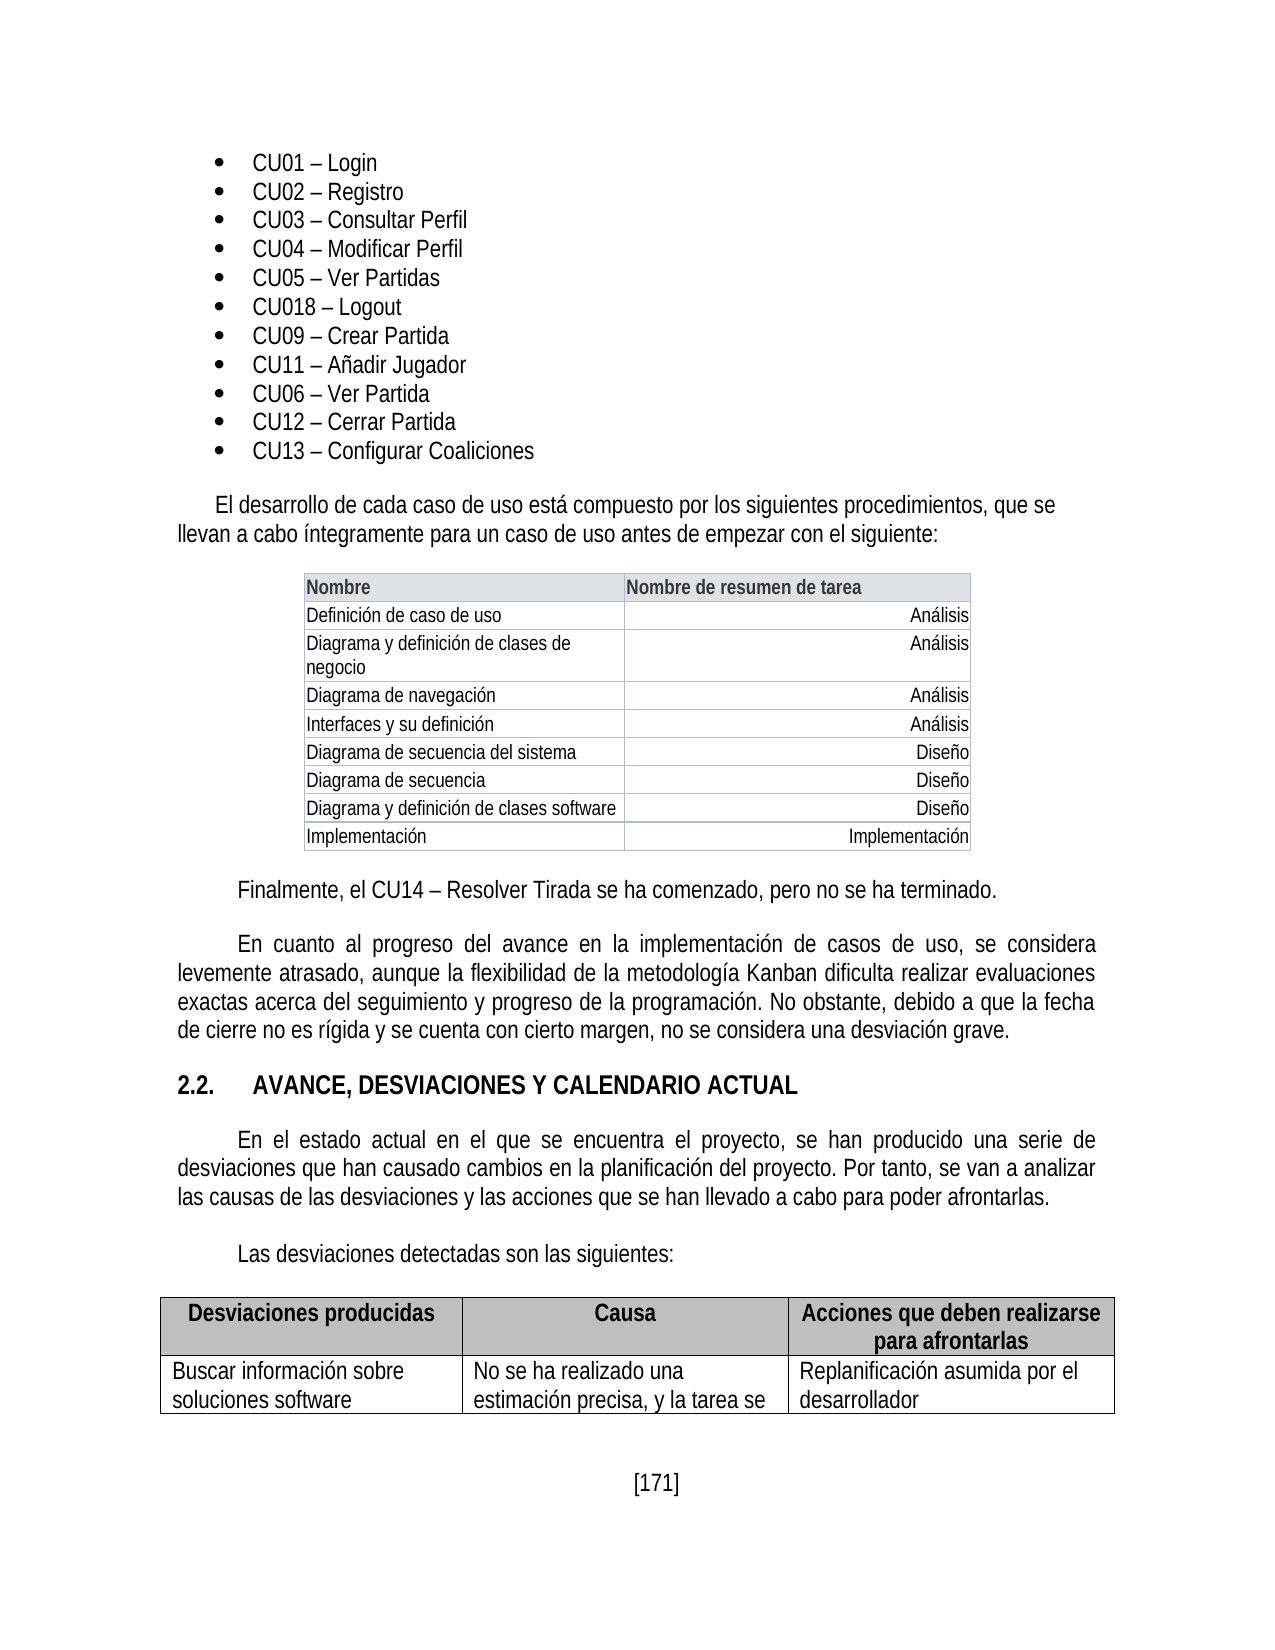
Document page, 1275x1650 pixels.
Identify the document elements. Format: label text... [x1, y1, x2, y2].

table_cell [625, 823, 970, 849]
list CU018 – Logout [215, 292, 1098, 321]
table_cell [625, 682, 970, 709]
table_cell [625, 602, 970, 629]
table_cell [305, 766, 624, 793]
list CU05 – Ver Partidas [215, 263, 1098, 292]
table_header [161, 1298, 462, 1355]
text Finalmente, el CU14 – Resolver Tirada se ha comenzado, pero no se ha terminado. [177, 876, 1098, 904]
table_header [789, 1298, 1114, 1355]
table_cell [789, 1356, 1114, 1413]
list CU06 – Ver Partida [215, 378, 1098, 407]
text El desarrollo de cada caso de uso está compuesto por los siguientes procedimientos, que se llevan a cabo íntegramente para un caso de uso antes de empezar con el siguiente: [177, 490, 1098, 547]
text En el estado actual en el que se encuentra el proyecto, se han producido una serie de desviaciones que han causado cambios en la planificación del proyecto. Por tanto, se van a analizar las causas de las desviaciones y las acciones que se han llevado a cabo para poder afrontarlas. [177, 1125, 1098, 1211]
list CU04 – Modificar Perfil [215, 234, 1098, 263]
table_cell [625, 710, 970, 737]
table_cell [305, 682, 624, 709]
text Las desviaciones detectadas son las siguientes: [177, 1239, 1098, 1268]
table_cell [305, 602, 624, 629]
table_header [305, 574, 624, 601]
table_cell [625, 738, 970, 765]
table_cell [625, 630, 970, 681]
list CU02 – Registro [215, 177, 1098, 205]
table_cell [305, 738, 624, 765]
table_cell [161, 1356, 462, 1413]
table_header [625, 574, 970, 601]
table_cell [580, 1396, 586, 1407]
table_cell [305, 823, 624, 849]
list CU03 – Consultar Perfil [215, 205, 1098, 234]
list CU09 – Crear Partida [215, 321, 1098, 350]
list CU11 – Añadir Jugador [215, 350, 1098, 378]
subtitle AVANCE, DESVIACIONES Y CALENDARIO ACTUAL [177, 1069, 1098, 1100]
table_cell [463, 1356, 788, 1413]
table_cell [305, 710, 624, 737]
list CU12 – Cerrar Partida [215, 407, 1098, 436]
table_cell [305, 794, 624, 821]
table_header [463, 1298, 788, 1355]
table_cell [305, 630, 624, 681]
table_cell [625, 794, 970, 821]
list CU13 – Configurar Coaliciones [215, 436, 1098, 465]
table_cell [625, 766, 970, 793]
list CU01 – Login [215, 148, 1098, 177]
text En cuanto al progreso del avance en la implementación de casos de uso, se considera levemente atrasado, aunque la flexibilidad de la metodología Kanban dificulta realizar evaluaciones exactas acerca del seguimiento y progreso de la programación. No obstante, debido a que la fecha de cierre no es rígida y se cuenta con cierto margen, no se considera una desviación grave. [177, 929, 1098, 1044]
